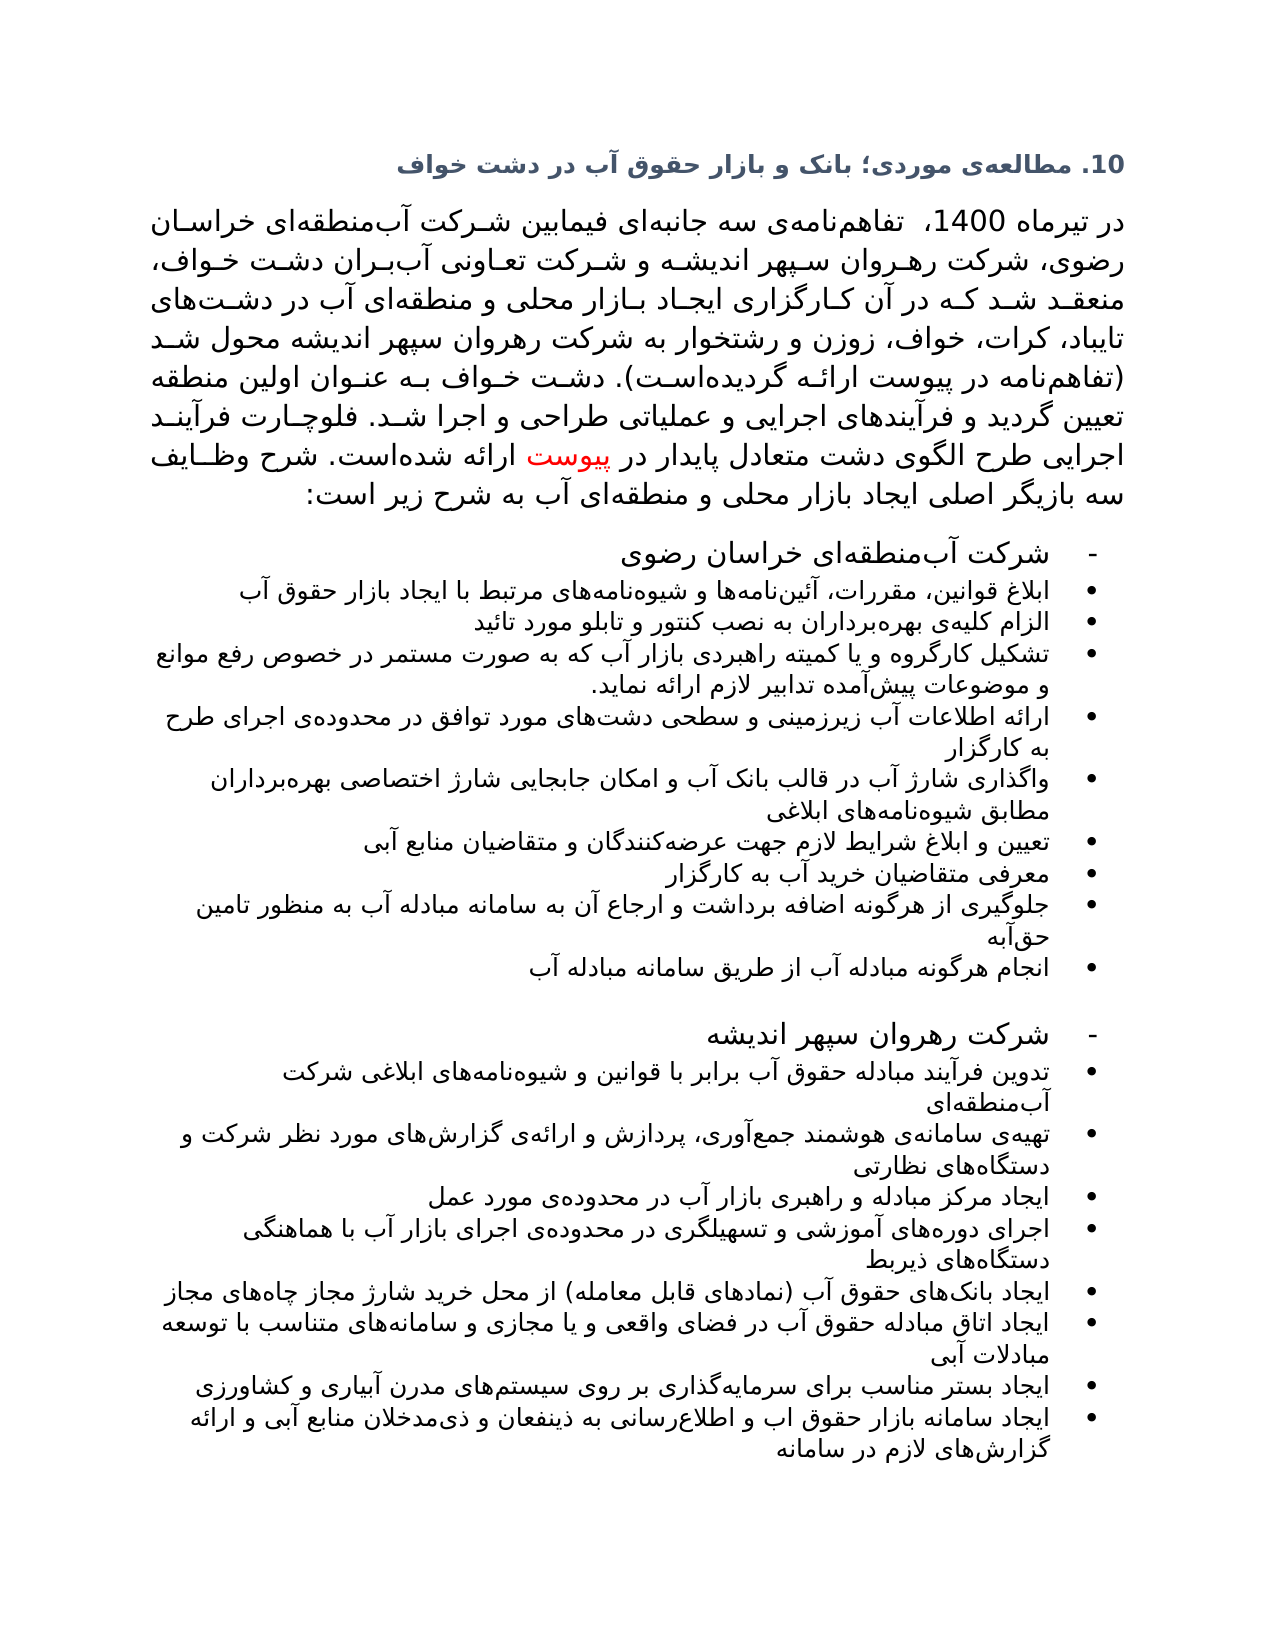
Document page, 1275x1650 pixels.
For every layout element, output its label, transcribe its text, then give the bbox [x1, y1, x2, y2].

list شرکت رهروان سپهر اندیشه [150, 1018, 1087, 1052]
list معرفی متقاضیان خرید آب به کارگزار [150, 859, 1087, 888]
list ایجاد اتاق مبادله حقوق آب در فضای واقعی و یا مجازی و سامانه‌های متناسب با توسعه مبادلات آبی [150, 1308, 1087, 1369]
list ایجاد مرکز مبادله و راهبری بازار آب در محدوده‌ی مورد عمل [150, 1182, 1087, 1212]
list تدوین فرآیند مبادله حقوق آب برابر با قوانین و شیوه‌نامه‌های ابلاغی شرکت آب‌منطقه‌ای [150, 1057, 1087, 1117]
list ایجاد بانک‌های حقوق آب (نمادهای قابل معامله) از محل خرید شارژ مجاز چاه‌های مجاز [150, 1277, 1087, 1306]
list اجرای دوره‌های آموزشی و تسهیلگری در محدوده‌ی اجرای بازار آب با هماهنگی دستگاه‌های ذیربط [150, 1214, 1087, 1274]
list جلوگیری از هرگونه اضافه برداشت و ارجاع آن به سامانه مبادله آب به منظور تامین حق‌آبه [150, 890, 1087, 951]
list ایجاد بستر مناسب برای سرمایه‌گذاری بر روی سیستم‌های مدرن آبیاری و کشاورزی [150, 1371, 1087, 1400]
list ابلاغ قوانین، مقررات، آئین‌نامه‌ها و شیوه‌نامه‌های مرتبط با ایجاد بازار حقوق آب [150, 576, 1087, 605]
list تعیین و ابلاغ شرایط لازم جهت عرضه‌کنندگان و متقاضیان منابع آبی [150, 827, 1087, 857]
text 10. مطالعه‌ی موردی؛ بانک و بازار حقوق آب در دشت خواف [150, 150, 1125, 179]
text در تیرماه 1400، تفاهم‌نامه‌ی سه جانبه‌ای فیمابین شرکت آب‌منطقه‌ای خراسان رضوی، شرکت رهروان سپهر اندیشه و شرکت تعاونی آب‌بران دشت خواف، منعقد شد که در آن کارگزاری ایجاد بازار محلی و منطقه‌ای آب در دشت‌های تایباد، کرات، خواف، زوزن و رشتخوار به شرکت رهروان سپهر اندیشه محول شد (تفاهم‌نامه در پیوست ارائه گردیده‌است). دشت خواف به عنوان اولین منطقه‌ تعیین گردید و فرآیندهای اجرایی و عملیاتی طراحی و اجرا شد. فلوچارت فرآیند اجرایی طرح الگوی دشت متعادل پایدار در پیوست ارائه شده‌است. شرح وظایف سه بازیگر اصلی ایجاد بازار محلی و منطقه‌ای آب به شرح زیر است: [150, 204, 1125, 511]
list تشکیل کارگروه و یا کمیته راهبردی بازار آب که به صورت مستمر در خصوص رفع موانع و موضوعات پیش‌آمده تدابیر لازم ارائه نماید. [150, 639, 1087, 699]
list تهیه‌ی سامانه‌ی هوشمند جمع‌آوری، پردازش و ارائه‌ی گزارش‌های مورد نظر شرکت و دستگاه‌های نظارتی [150, 1119, 1087, 1180]
list الزام کلیه‌ی بهره‌برداران به نصب کنتور و تابلو مورد تائید [150, 607, 1087, 636]
list واگذاری شارژ آب در قالب بانک آب و امکان جابجایی شارژ اختصاصی بهره‌برداران مطابق شیوه‌نامه‌های ابلاغی [150, 764, 1087, 825]
list ایجاد سامانه بازار حقوق اب و اطلاع‌رسانی به ذینفعان و ذی‌مدخلان منابع آبی و ارائه گزارش‌های لازم در سامانه [150, 1403, 1087, 1463]
list شرکت آب‌منطقه‌ای خراسان رضوی [150, 537, 1087, 571]
list ارائه اطلاعات آب زیرزمینی و سطحی دشت‌های مورد توافق در محدوده‌ی اجرای طرح به کارگزار [150, 702, 1087, 762]
list انجام هرگونه مبادله آب از طریق سامانه مبادله آب [150, 953, 1087, 982]
